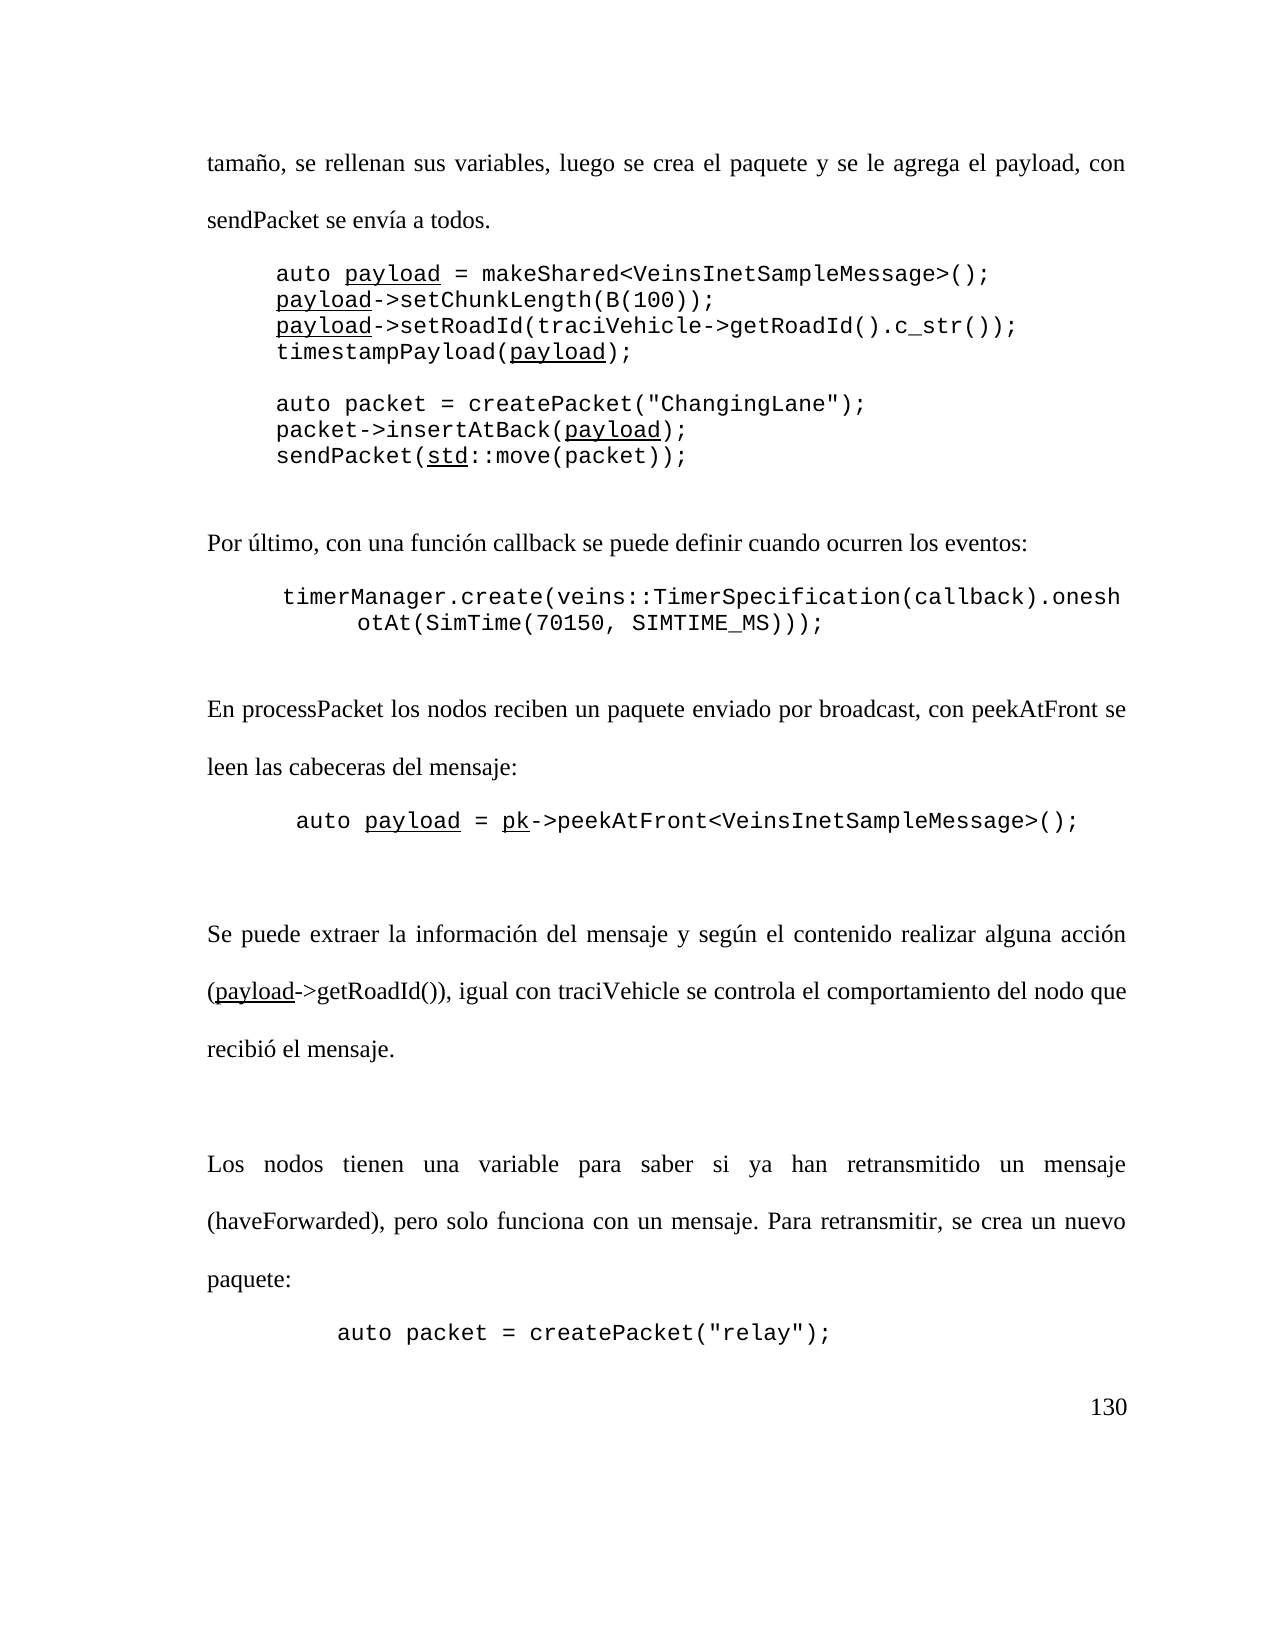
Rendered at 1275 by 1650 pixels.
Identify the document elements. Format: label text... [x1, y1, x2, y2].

text Se puede extraer la información del mensaje y según el contenido realizar alguna acción (payload->getRoadId()), igual con traciVehicle se controla el comportamiento del nodo que recibió el mensaje. [207, 919, 1127, 1063]
text auto packet = createPacket("ChangingLane"); [207, 392, 1127, 418]
text auto payload = pk->peekAtFront<VeinsInetSampleMessage>(); [207, 809, 1127, 836]
text timestampPayload(payload); [207, 341, 1127, 366]
text packet->insertAtBack(payload); [207, 418, 1127, 444]
text En processPacket los nodos reciben un paquete enviado por broadcast, con peekAtFront se leen las cabeceras del mensaje: [207, 694, 1127, 781]
text Los nodos tienen una variable para saber si ya han retransmitido un mensaje (haveForwarded), pero solo funciona con un mensaje. Para retransmitir, se crea un nuevo paquete: [207, 1149, 1127, 1293]
text auto payload = makeShared<VeinsInetSampleMessage>(); [207, 263, 1127, 289]
text timerManager.create(veins::TimerSpecification(callback).onesh [282, 585, 1127, 611]
text otAt(SimTime(70150, SIMTIME_MS))); [282, 611, 1127, 637]
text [207, 148, 1127, 234]
text payload->setChunkLength(B(100)); [207, 289, 1127, 314]
text auto packet = createPacket("relay"); [282, 1321, 1127, 1347]
text Por último, con una función callback se puede definir cuando ocurren los eventos: [207, 528, 1127, 556]
text sendPacket(std::move(packet)); [207, 444, 1127, 470]
text payload->setRoadId(traciVehicle->getRoadId().c_str()); [207, 314, 1127, 341]
